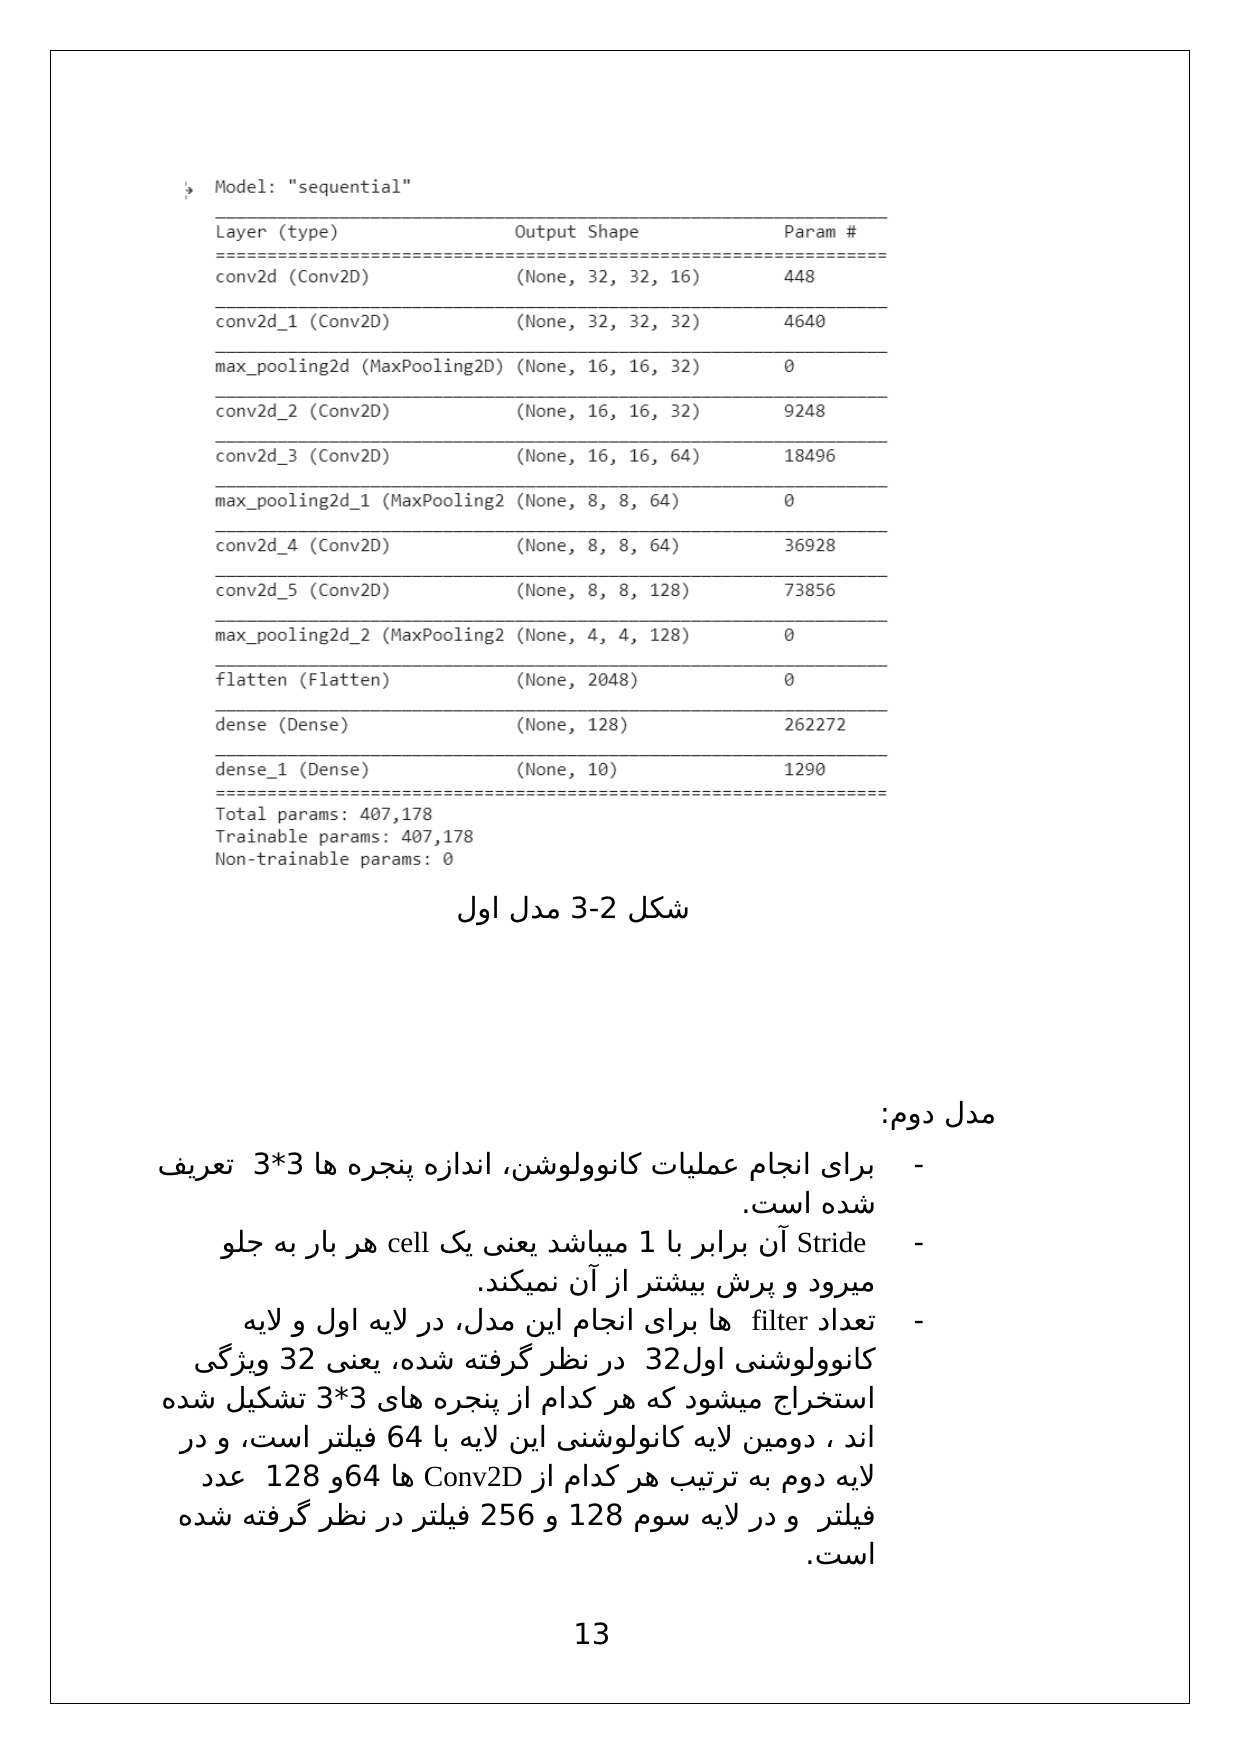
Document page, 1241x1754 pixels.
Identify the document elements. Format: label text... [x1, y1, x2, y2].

list Stride آن برابر با 1 میباشد یعنی یک cell هر بار به جلو میرود و پرش بیشتر از آن نمیکند. [150, 1225, 913, 1298]
picture [185, 177, 961, 875]
list تعداد filter ها برای انجام این مدل، در لایه اول و لایه کانوولوشنی اول32 در نظر گرفته شده، یعنی 32 ویژگی استخراج میشود که هر کدام از پنجره های 3*3 تشکیل شده اند ، دومین لایه کانولوشنی این لایه با 64 فیلتر است، و در لایه دوم به ترتیب هر کدام از Conv2D ها 64و 128 عدد فیلتر و در لایه سوم 128 و 256 فیلتر در نظر گرفته شده است. [150, 1303, 913, 1572]
list برای انجام عملیات کانوولوشن، اندازه پنجره ها 3*3 تعریف شده است. [150, 1147, 913, 1220]
text مدل دوم: [150, 1096, 1026, 1130]
text شکل 2-3 مدل اول [150, 891, 1026, 925]
